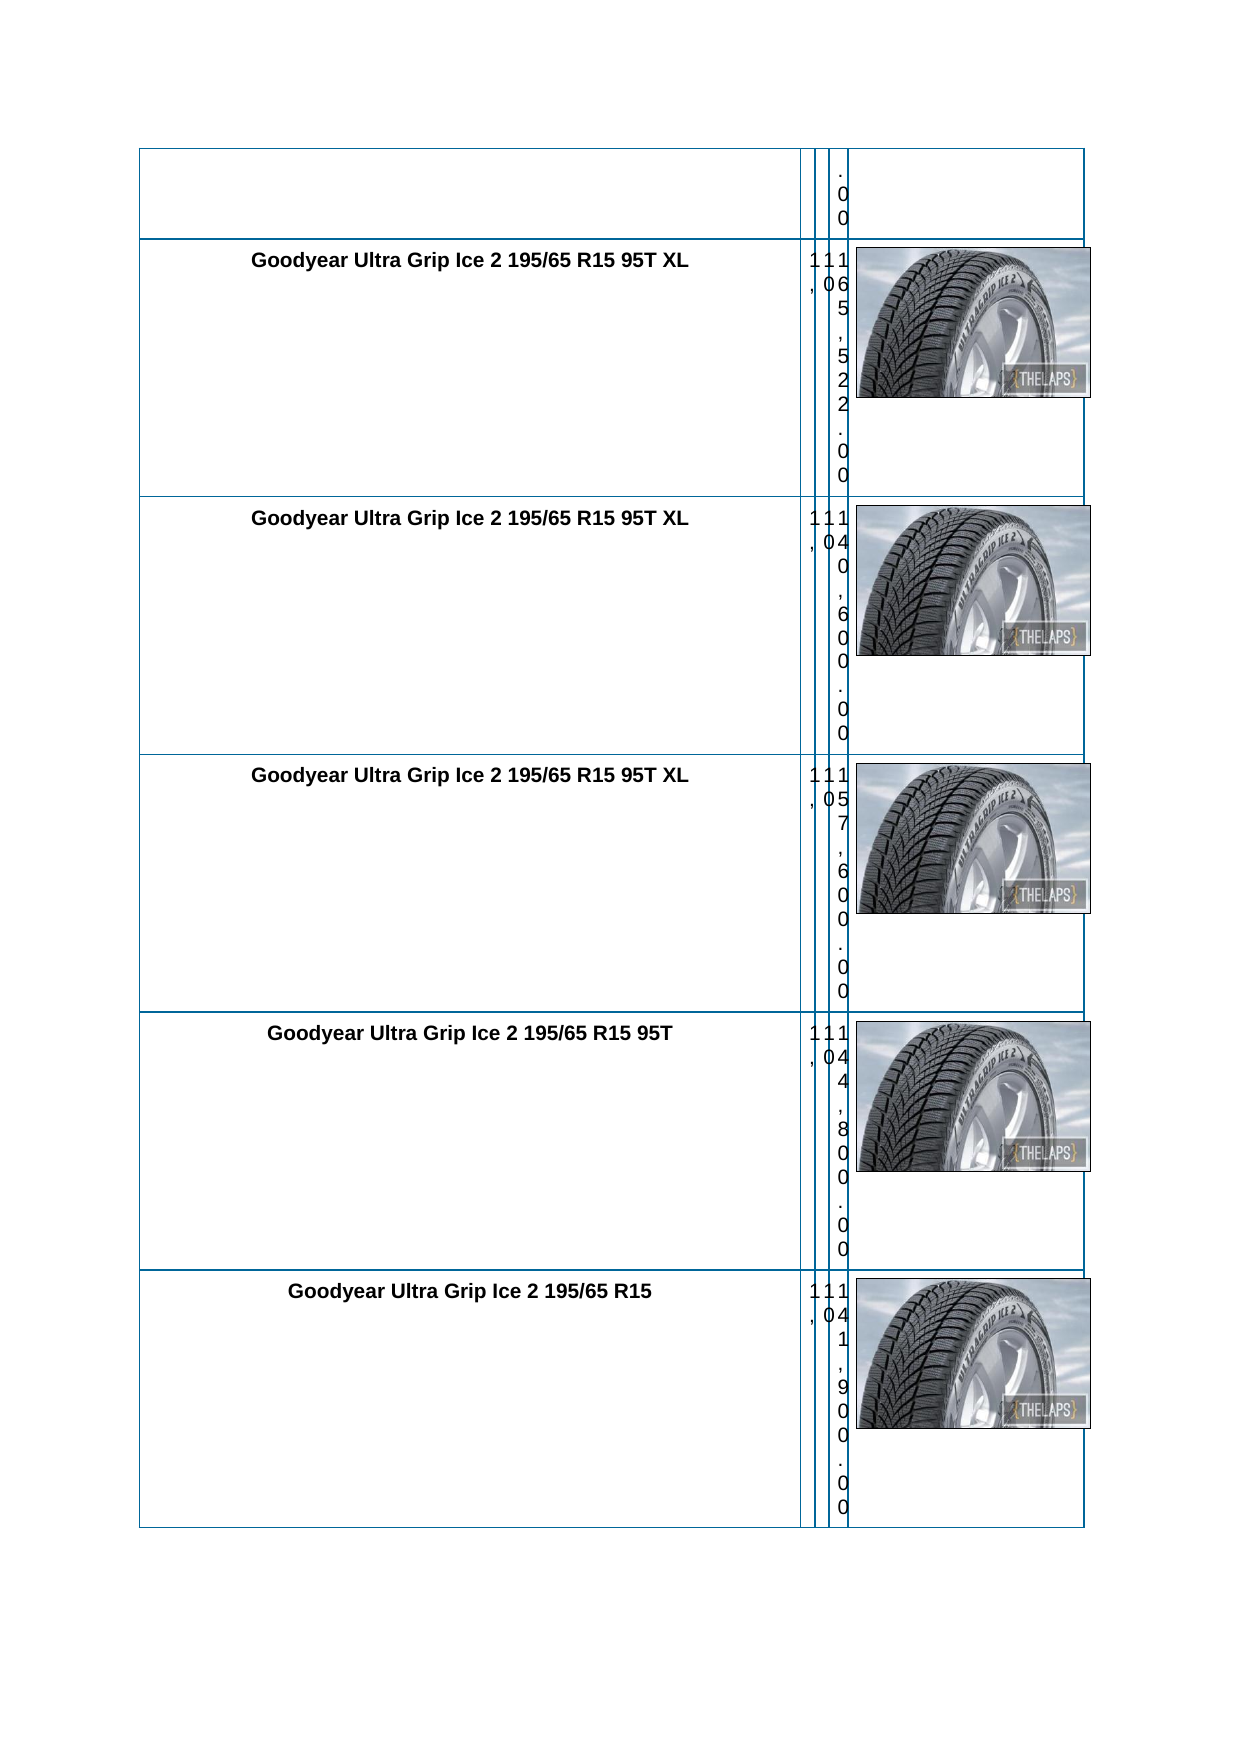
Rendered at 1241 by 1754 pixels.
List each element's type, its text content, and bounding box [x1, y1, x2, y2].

table_cell 157,600.00 [830, 755, 847, 1011]
table_cell 1,419.00 [801, 1271, 814, 1527]
table_cell 1,428.00 [801, 149, 814, 238]
picture [857, 248, 1090, 397]
table_cell 144,800.00 [830, 1013, 847, 1269]
table_cell [849, 1013, 1083, 1269]
table_cell [849, 149, 1083, 238]
table_cell [849, 1271, 1083, 1527]
table_cell 1,576.00 [801, 755, 814, 1011]
table_cell 142,800.00 [830, 149, 847, 238]
table_cell 1,406.00 [801, 497, 814, 753]
picture [857, 764, 1090, 913]
table_cell [849, 497, 1083, 753]
table_cell Goodyear Ultra Grip Ice 2 195/65 R15 95T XL [140, 497, 800, 753]
table_cell Goodyear Ultra Grip Ice 2 195/65 R15 95T XL [140, 755, 800, 1011]
table_cell 140,600.00 [830, 497, 847, 753]
table_cell Goodyear Ultra Grip Ice 2 195/65 R15 95T XL [140, 240, 800, 496]
table_cell [849, 240, 1083, 496]
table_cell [140, 149, 800, 238]
picture [857, 506, 1090, 655]
picture [857, 1279, 1090, 1428]
table_cell 1,448.00 [801, 1013, 814, 1269]
picture [857, 1022, 1090, 1171]
table_cell 141,900.00 [830, 1271, 847, 1527]
table_cell Goodyear Ultra Grip Ice 2 195/65 R15 [140, 1271, 800, 1527]
table_cell [849, 755, 1083, 1011]
table_cell Goodyear Ultra Grip Ice 2 195/65 R15 95T [140, 1013, 800, 1269]
table_cell 165,522.00 [830, 240, 847, 496]
table_cell 1,655.22 [801, 240, 814, 496]
